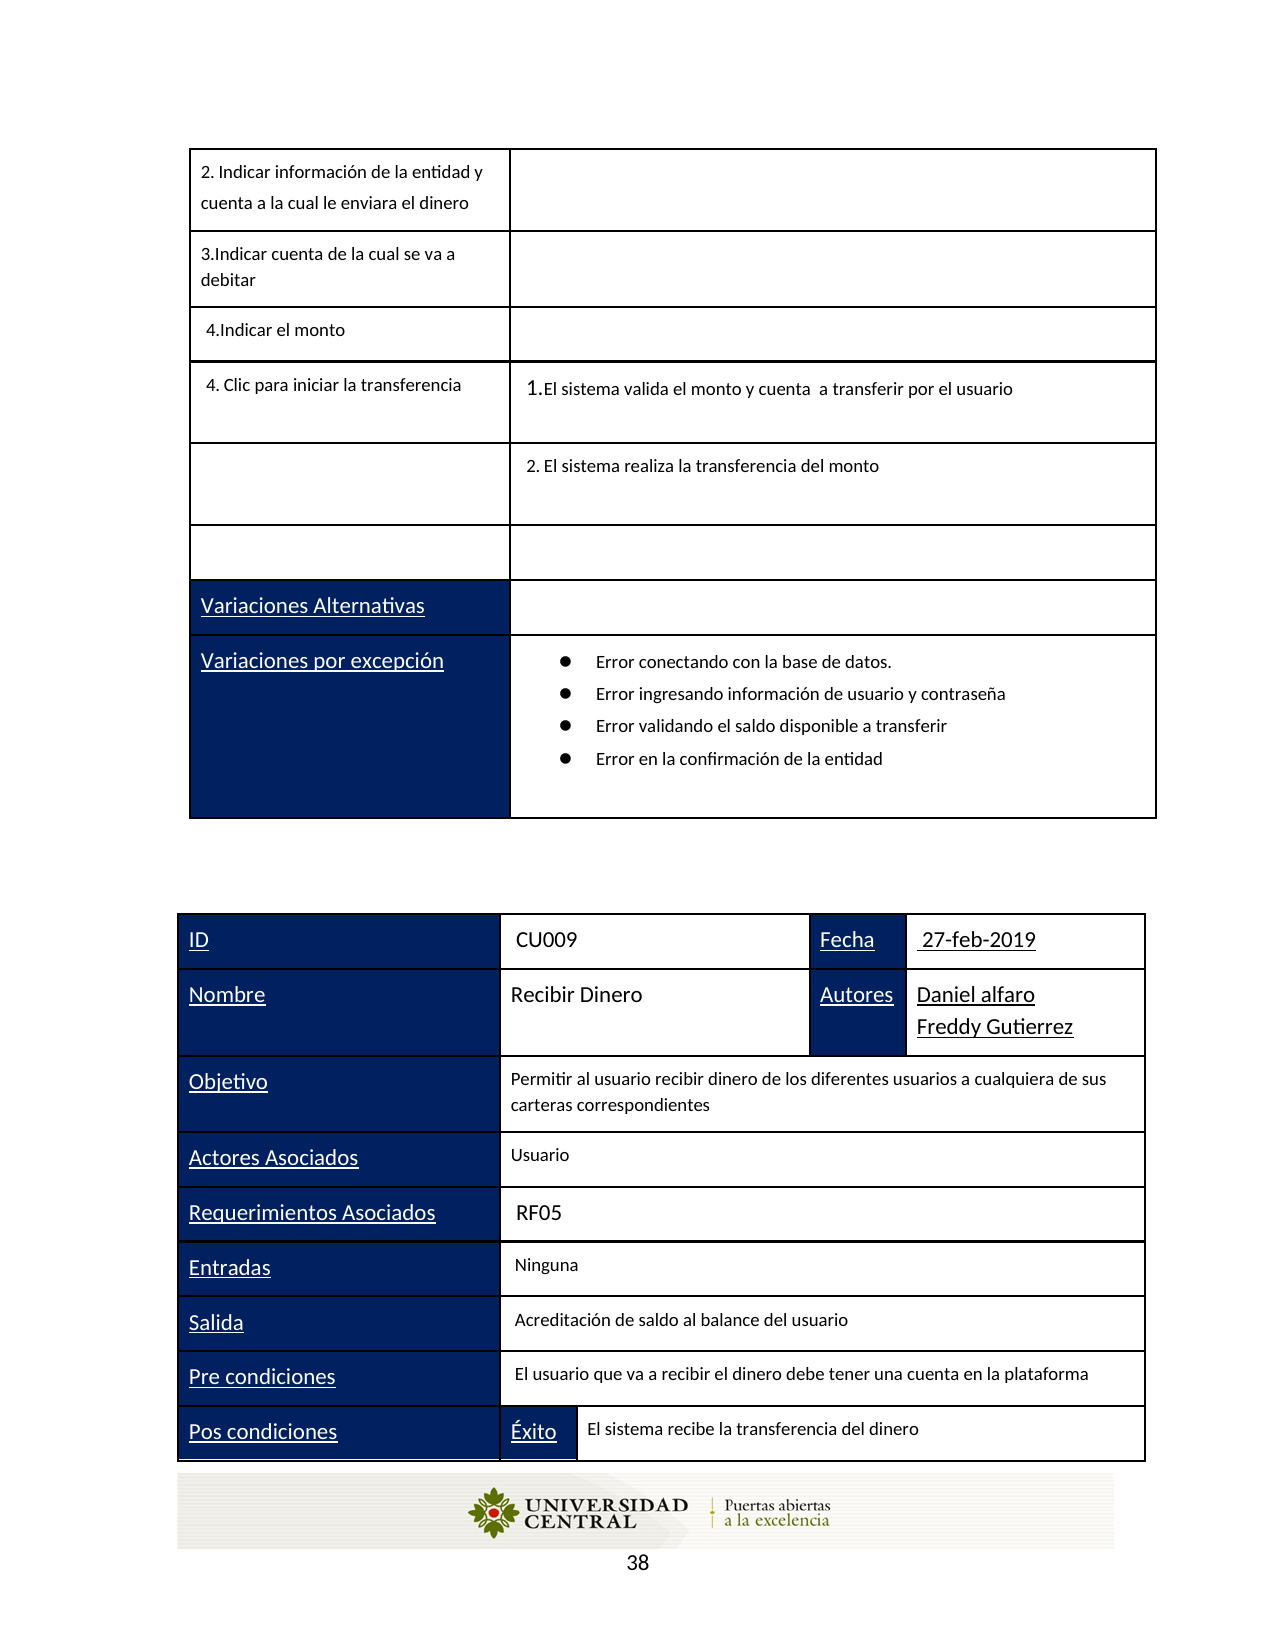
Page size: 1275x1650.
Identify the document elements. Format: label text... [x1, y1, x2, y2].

table_cell Actores Asociados [179, 1133, 499, 1186]
table_cell [511, 232, 1155, 306]
table_cell 3.Indicar cuenta de la cual se va a debitar [191, 232, 509, 306]
table_cell Objetivo [179, 1057, 499, 1131]
table_cell Salida [179, 1297, 499, 1350]
table_cell [511, 150, 1155, 229]
table_cell Daniel alfaro Freddy Gutierrez [907, 970, 1144, 1055]
table_cell Entradas [179, 1243, 499, 1295]
table_cell 4.Indicar el monto [191, 308, 509, 360]
table_cell [191, 526, 509, 579]
table_cell Recibir Dinero [501, 970, 809, 1055]
table_cell Acreditación de saldo al balance del usuario [501, 1297, 1144, 1350]
table_cell Variaciones Alternativas [191, 581, 509, 634]
table_cell Usuario [501, 1133, 1144, 1186]
table_header 27-feb-2019 [907, 915, 1144, 968]
table_cell Nombre [179, 970, 499, 1055]
table_cell Error conectando con la base de datos. Error ingresando información de usuario y contraseña Error validando el saldo disponible a transferir Error en la confirmación de la entidad [511, 636, 1155, 817]
table_cell RF05 [501, 1188, 1144, 1240]
table_cell Autores [811, 970, 905, 1055]
table_cell El usuario que va a recibir el dinero debe tener una cuenta en la plataforma [501, 1352, 1144, 1405]
table_cell El sistema recibe la transferencia del dinero [578, 1407, 1144, 1459]
table_cell [511, 526, 1155, 579]
table_cell Éxito [501, 1407, 576, 1459]
table_cell Variaciones por excepción [191, 636, 509, 817]
table_cell Pre condiciones [179, 1352, 499, 1405]
table_header ID [179, 915, 499, 968]
table_header Fecha [811, 915, 905, 968]
table_cell Ninguna [501, 1243, 1144, 1295]
table_cell 4. Clic para iniciar la transferencia [191, 363, 509, 442]
table_cell Permitir al usuario recibir dinero de los diferentes usuarios a cualquiera de sus carteras correspondientes [501, 1057, 1144, 1131]
table_cell Requerimientos Asociados [179, 1188, 499, 1240]
table_cell [511, 308, 1155, 360]
picture [177, 1473, 1115, 1549]
table_header CU009 [501, 915, 809, 968]
table_cell 1.El sistema valida el monto y cuenta a transferir por el usuario [511, 363, 1155, 442]
table_cell 2. Indicar información de la entidad y cuenta a la cual le enviara el dinero [191, 150, 509, 229]
table_cell [511, 581, 1155, 634]
table_cell 2. El sistema realiza la transferencia del monto [511, 444, 1155, 524]
table_cell Pos condiciones [179, 1407, 499, 1459]
table_cell [191, 444, 509, 524]
